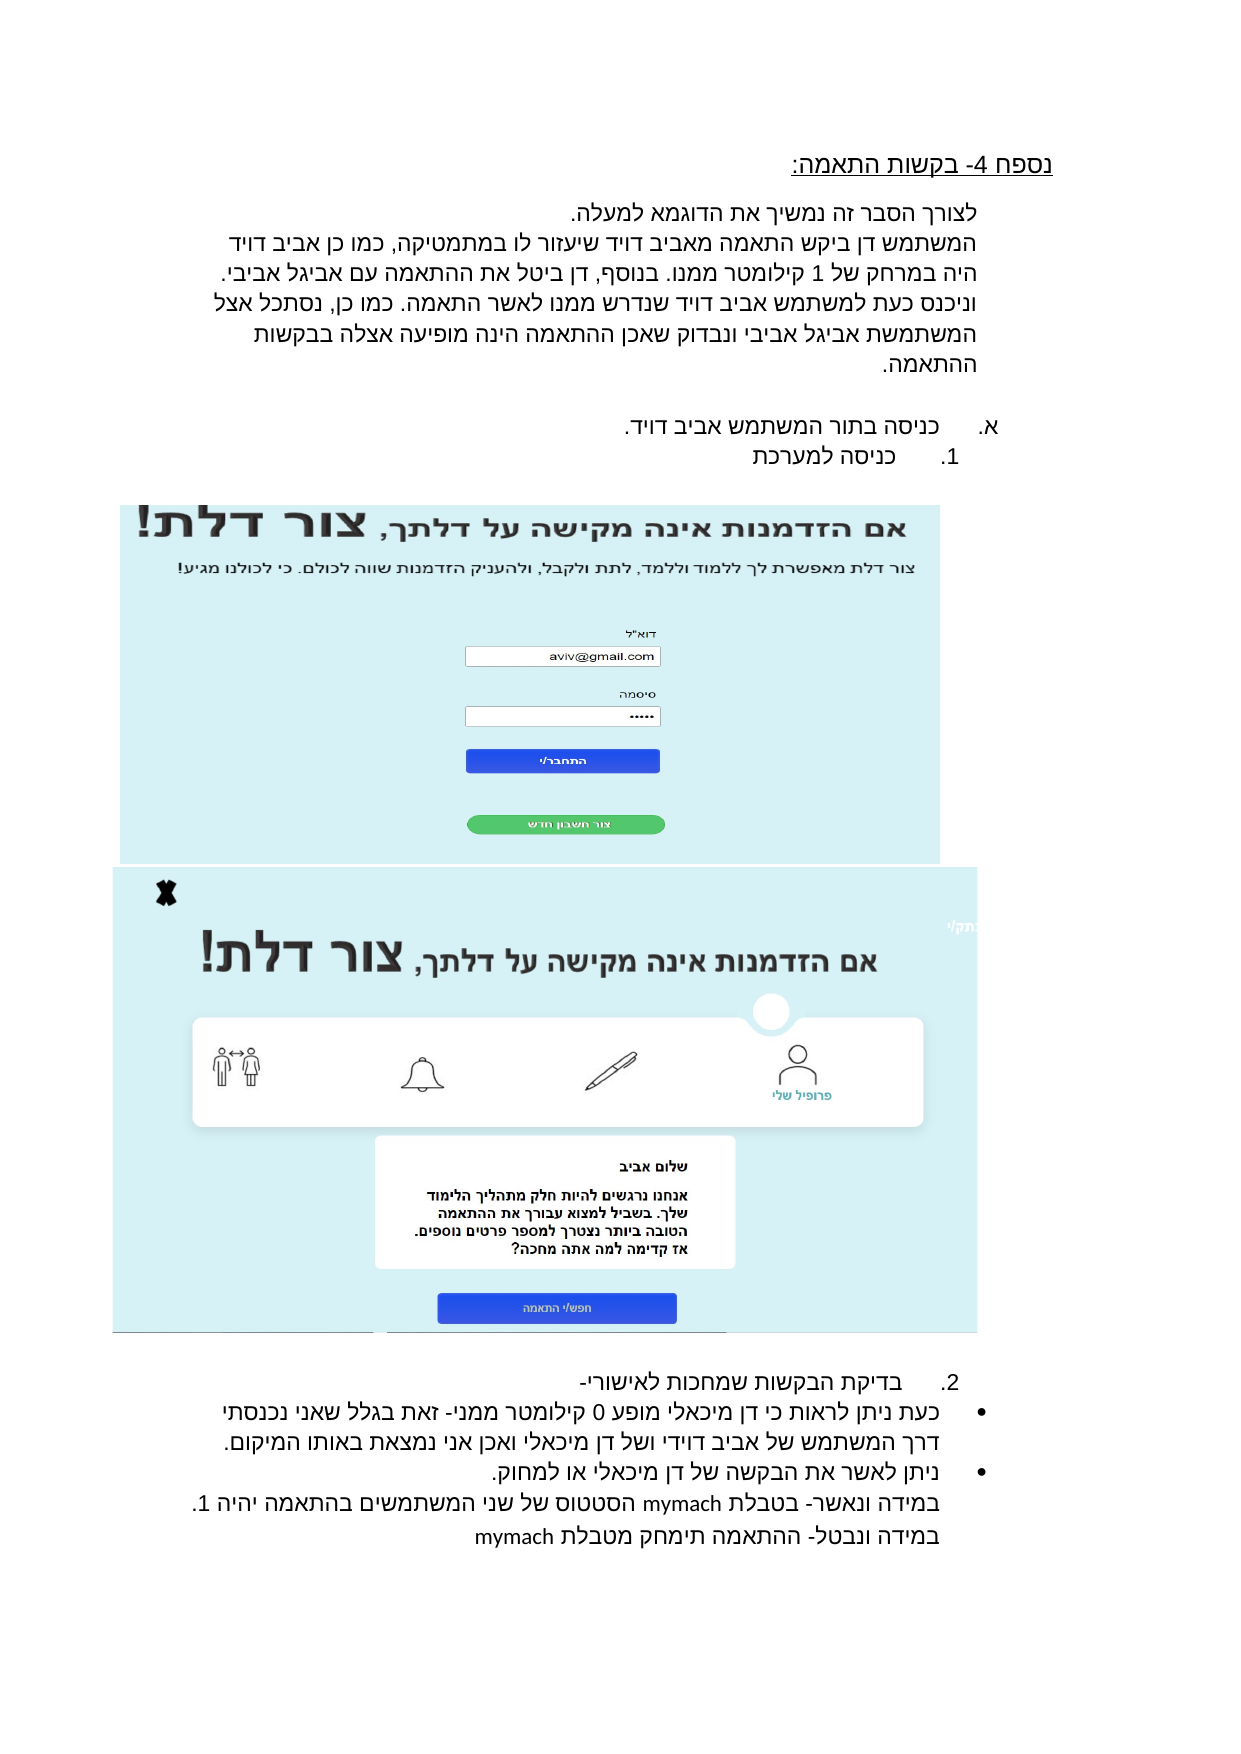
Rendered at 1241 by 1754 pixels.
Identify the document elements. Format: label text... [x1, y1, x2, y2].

list ניתן לאשר את הבקשה של דן מיכאלי או למחוק. [187, 1459, 978, 1486]
list במידה ונבטל- ההתאמה תימחק מטבלת mymach [187, 1522, 940, 1550]
list כעת ניתן לראות כי דן מיכאלי מופע 0 קילומטר ממני- זאת בגלל שאני נכנסתי דרך המשתמש של אביב דוידי ושל דן מיכאלי ואכן אני נמצאת באותו המיקום. [187, 1399, 978, 1456]
list בדיקת הבקשות שמחכות לאישורי- [187, 1369, 940, 1395]
list לצורך הסבר זה נמשיך את הדוגמא למעלה. [187, 200, 978, 226]
list כניסה בתור המשתמש אביב דויד. [187, 413, 978, 439]
list כניסה למערכת [187, 443, 940, 470]
text נספח 4- בקשות התאמה: [187, 150, 1053, 179]
picture [112, 867, 978, 1333]
list המשתמש דן ביקש התאמה מאביב דויד שיעזור לו במתמטיקה, כמו כן אביב דויד היה במרחק של 1 קילומטר ממנו. בנוסף, דן ביטל את ההתאמה עם אביגל אביבי. [187, 230, 978, 286]
list וניכנס כעת למשתמש אביב דויד שנדרש ממנו לאשר התאמה. כמו כן, נסתכל אצל המשתמשת אביגל אביבי ונבדוק שאכן ההתאמה הינה מופיעה אצלה בבקשות ההתאמה. [187, 290, 978, 377]
list במידה ונאשר- בטבלת mymach הסטטוס של שני המשתמשים בהתאמה יהיה 1. [187, 1489, 940, 1518]
picture [120, 505, 940, 864]
